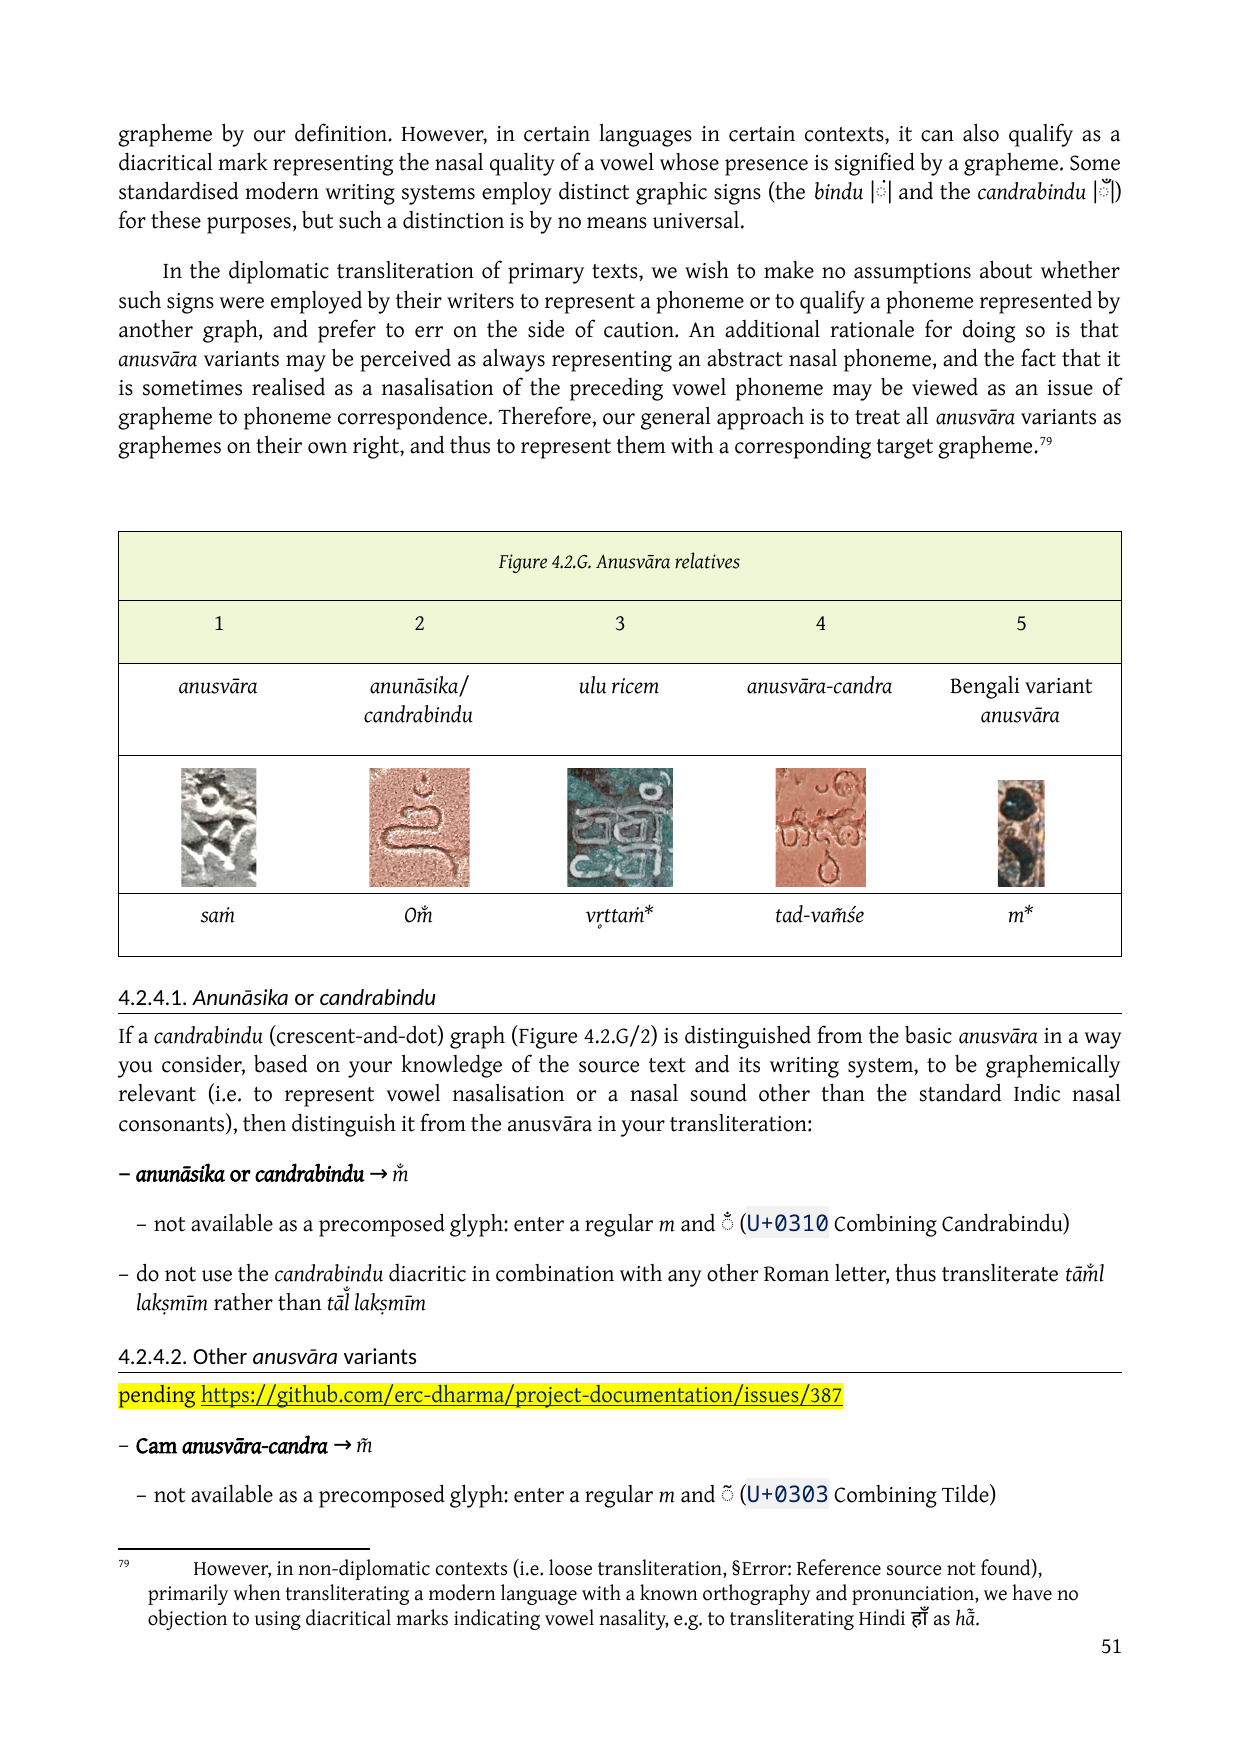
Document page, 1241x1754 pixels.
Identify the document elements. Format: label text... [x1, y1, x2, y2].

table_cell anunāsika/ candrabindu [319, 664, 520, 755]
text If a candrabindu (crescent-and-dot) graph (Figure 4.2.B/2) is distinguished from the basic anusvāra in a way you consider, based on your knowledge of the source text and its writing system, to be graphemically relevant (i.e. to represent vowel nasalisation or a nasal sound other than the standard Indic nasal consonants), then distinguish it from the anusvāra in your transliteration: [118, 1020, 1122, 1137]
picture [775, 768, 866, 887]
list not available as a precomposed glyph: enter a regular m and ◌̃ (U+0303 Combining Tilde) [829, 1479, 1122, 1509]
table_cell 1 [119, 601, 319, 663]
table_cell saṁ [119, 894, 319, 956]
table_cell Om̐ [319, 894, 520, 956]
subtitle Anunāsika or candrabindu [118, 982, 1122, 1013]
table_cell vr̥ttaṁ* [520, 894, 720, 956]
text pending https://github.com/erc-dharma/project-documentation/issues/387 [118, 1379, 1122, 1409]
table_cell [720, 756, 921, 893]
list not available as a precomposed glyph: enter a regular m and ◌̐ (U+0310 Combining Candrabindu) [136, 1208, 746, 1237]
table_cell m* [921, 894, 1121, 956]
table_cell [520, 756, 720, 893]
table_cell tad-vam̃śe [720, 894, 921, 956]
table_cell ulu ricem [520, 664, 720, 755]
table_cell Bengali variant anusvāra [921, 664, 1121, 755]
picture [567, 768, 673, 887]
table_cell [119, 756, 319, 893]
table_cell 5 [921, 601, 1121, 663]
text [118, 118, 1122, 235]
picture [997, 780, 1045, 887]
table_cell 4 [720, 601, 921, 663]
table_cell anusvāra [119, 664, 319, 755]
table_cell [319, 756, 520, 893]
list anunāsika or candrabindu → m̐ [118, 1158, 1122, 1187]
picture [369, 768, 470, 887]
list Cam anusvāra-candra → m̃ [118, 1429, 1122, 1459]
list do not use the candrabindu diacritic in combination with any other Roman letter, thus transliterate tām̐l lakṣmīm rather than tāl̐ lakṣmīm [118, 1258, 1122, 1316]
table_cell [921, 756, 1121, 893]
list not available as a precomposed glyph: enter a regular m and ◌̐ (U+0310 Combining Candrabindu) [829, 1208, 1122, 1237]
table_header Figure 4.2.B. Anusvāra relatives [119, 532, 1121, 600]
list not available as a precomposed glyph: enter a regular m and ◌̃ (U+0303 Combining Tilde) [136, 1479, 746, 1509]
subtitle Other anusvāra variants [118, 1341, 1122, 1372]
table_cell 2 [319, 601, 520, 663]
picture [181, 768, 257, 887]
table_cell anusvāra-candra [720, 664, 921, 755]
text In the diplomatic transliteration of primary texts, we wish to make no assumptions about whether such signs were employed by their writers to represent a phoneme or to qualify a phoneme represented by another graph, and prefer to err on the side of caution. An additional rationale for doing so is that anusvāra variants may be perceived as always representing an abstract nasal phoneme, and the fact that it is sometimes realised as a nasalisation of the preceding vowel phoneme may be viewed as an issue of grapheme to phoneme correspondence. Therefore, our general approach is to treat all anusvāra variants as graphemes on their own right, and thus to represent them with a corresponding target grapheme. [118, 256, 1122, 460]
table_cell 3 [520, 601, 720, 663]
